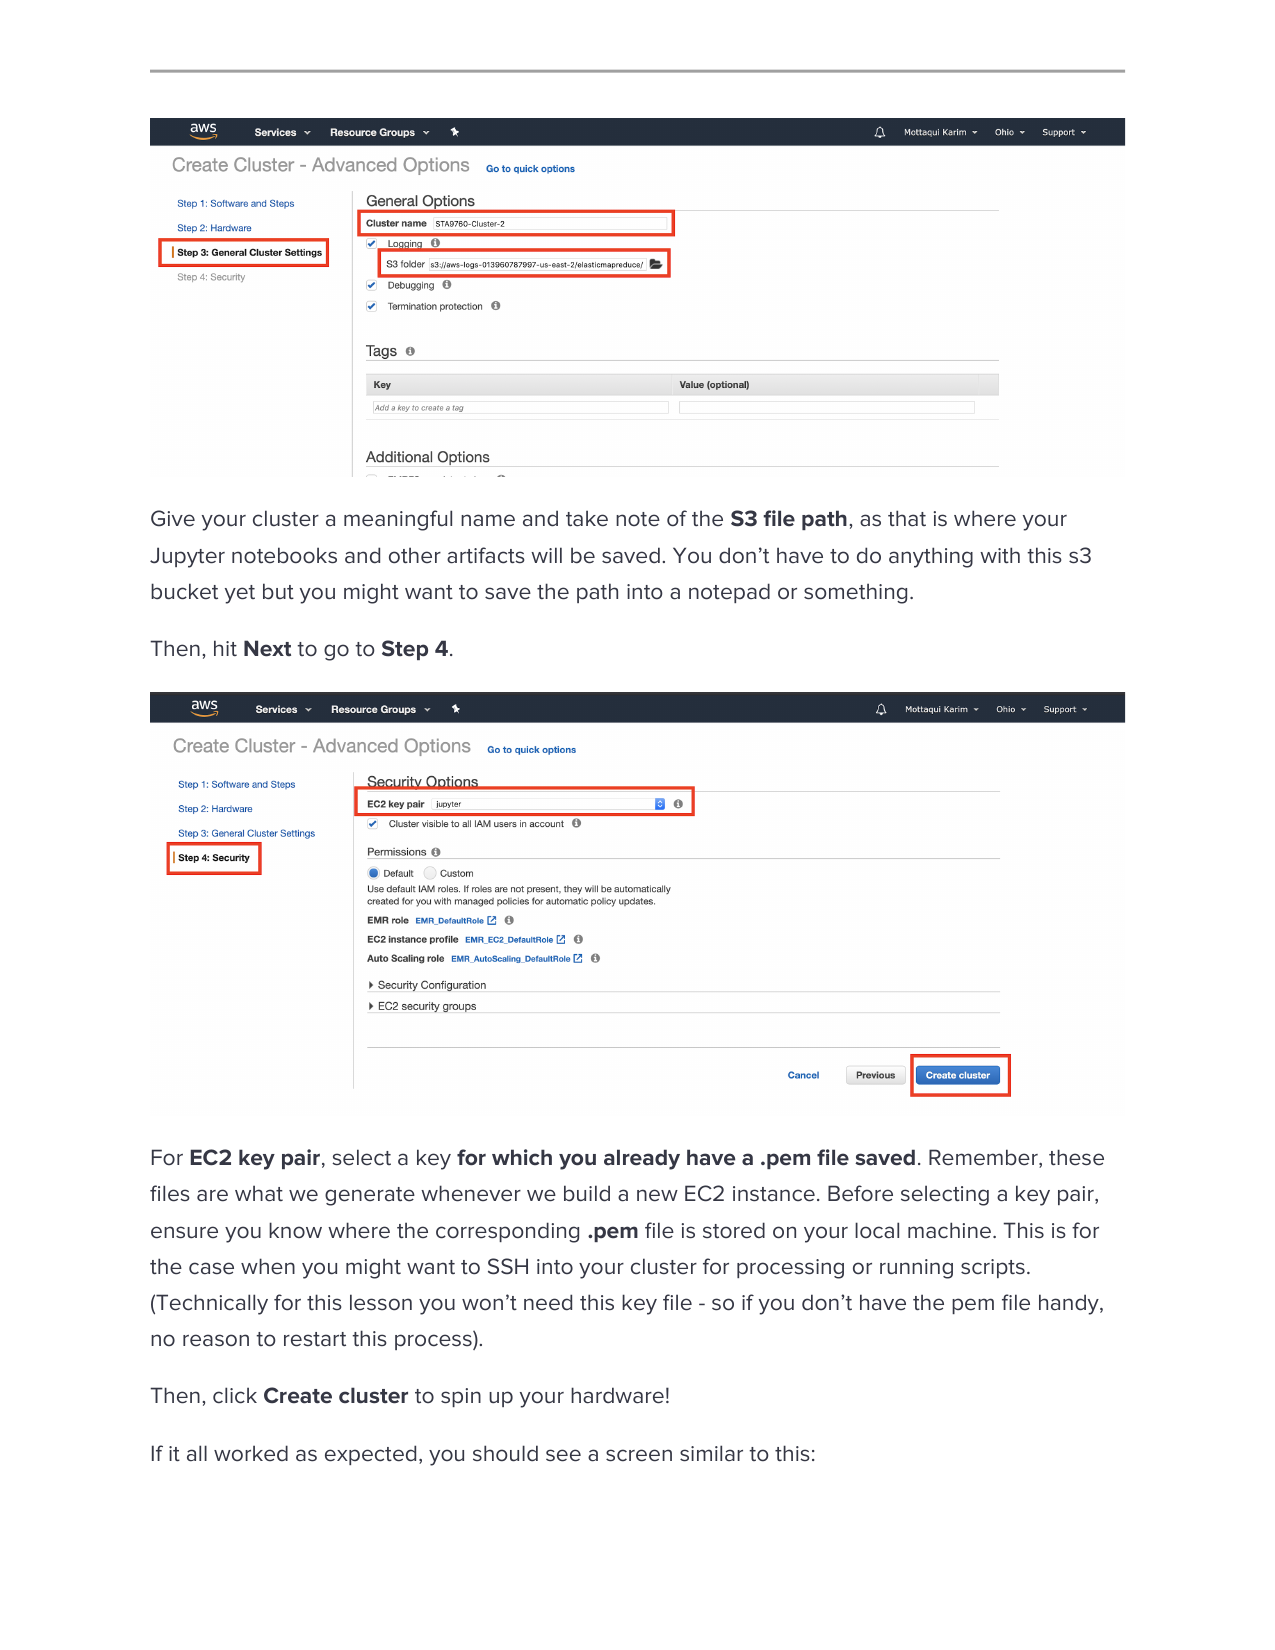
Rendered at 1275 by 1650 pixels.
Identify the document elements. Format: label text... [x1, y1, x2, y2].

picture [150, 118, 1125, 477]
text For EC2 key pair, select a key for which you already have a .pem file saved. Remember, these files are what we generate whenever we build a new EC2 instance. Before selecting a key pair, ensure you know where the corresponding .pem file is stored on your local machine. This is for the case when you might want to SSH into your cluster for processing or running scripts. (Technically for this lesson you won’t need this key file - so if you don’t have the pem file handy, no reason to restart this process). [150, 1144, 1125, 1354]
text Give your cluster a meaningful name and take note of the S3 file path, as that is where your Jupyter notebooks and other artifacts will be saved. You don’t have to do anything with this s3 bucket yet but you might want to save the path into a notepad or something. [150, 506, 1125, 606]
text Then, hit Next to go to Step 4. [150, 635, 1125, 663]
picture [150, 692, 1125, 1116]
text If it all worked as expected, you should see a screen similar to this: [150, 1440, 1125, 1468]
text Then, click Create cluster to spin up your hardware! [150, 1383, 1125, 1411]
